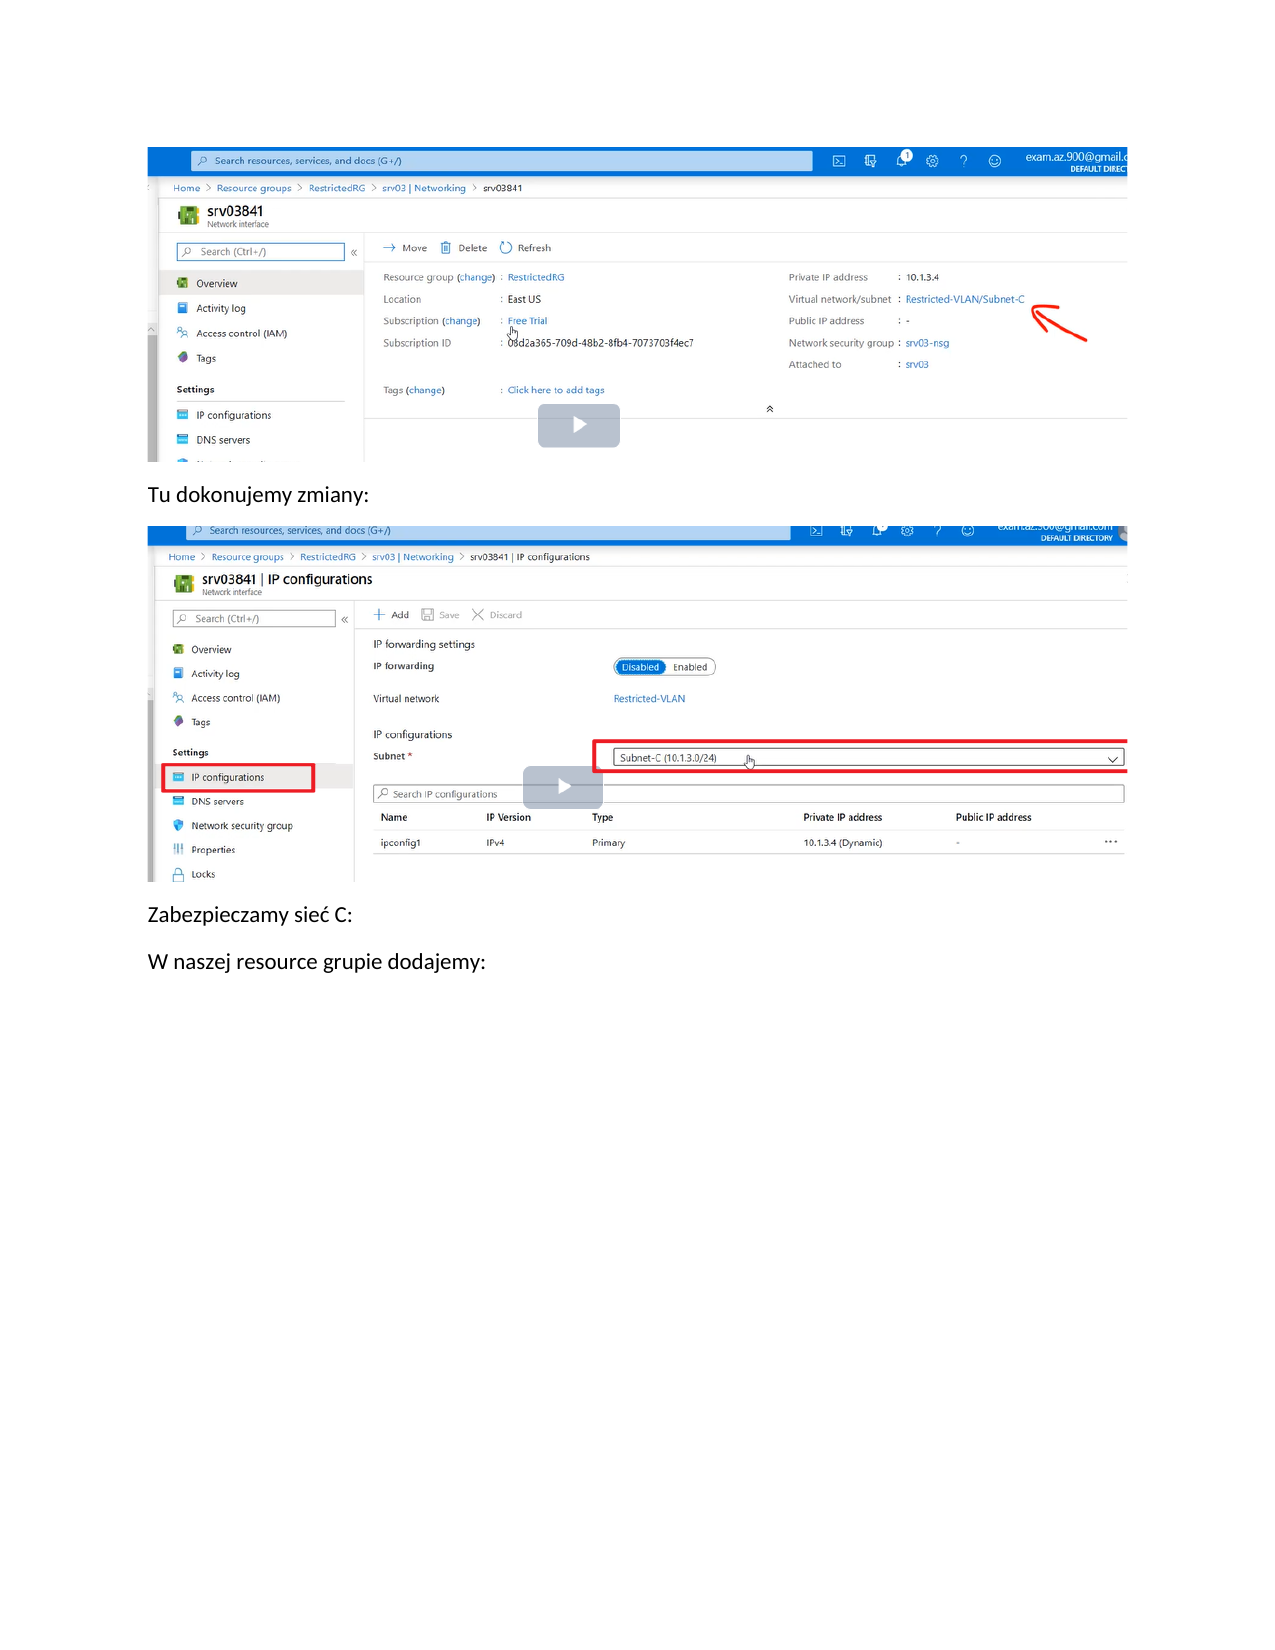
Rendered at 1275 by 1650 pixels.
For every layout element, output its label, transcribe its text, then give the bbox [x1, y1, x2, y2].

picture [147, 526, 1128, 882]
text W naszej resource grupie dodajemy: [148, 947, 1127, 975]
text Tu dokonujemy zmiany: [148, 480, 1127, 508]
picture [147, 147, 1128, 462]
text Zabezpieczamy sieć C: [148, 900, 1127, 928]
